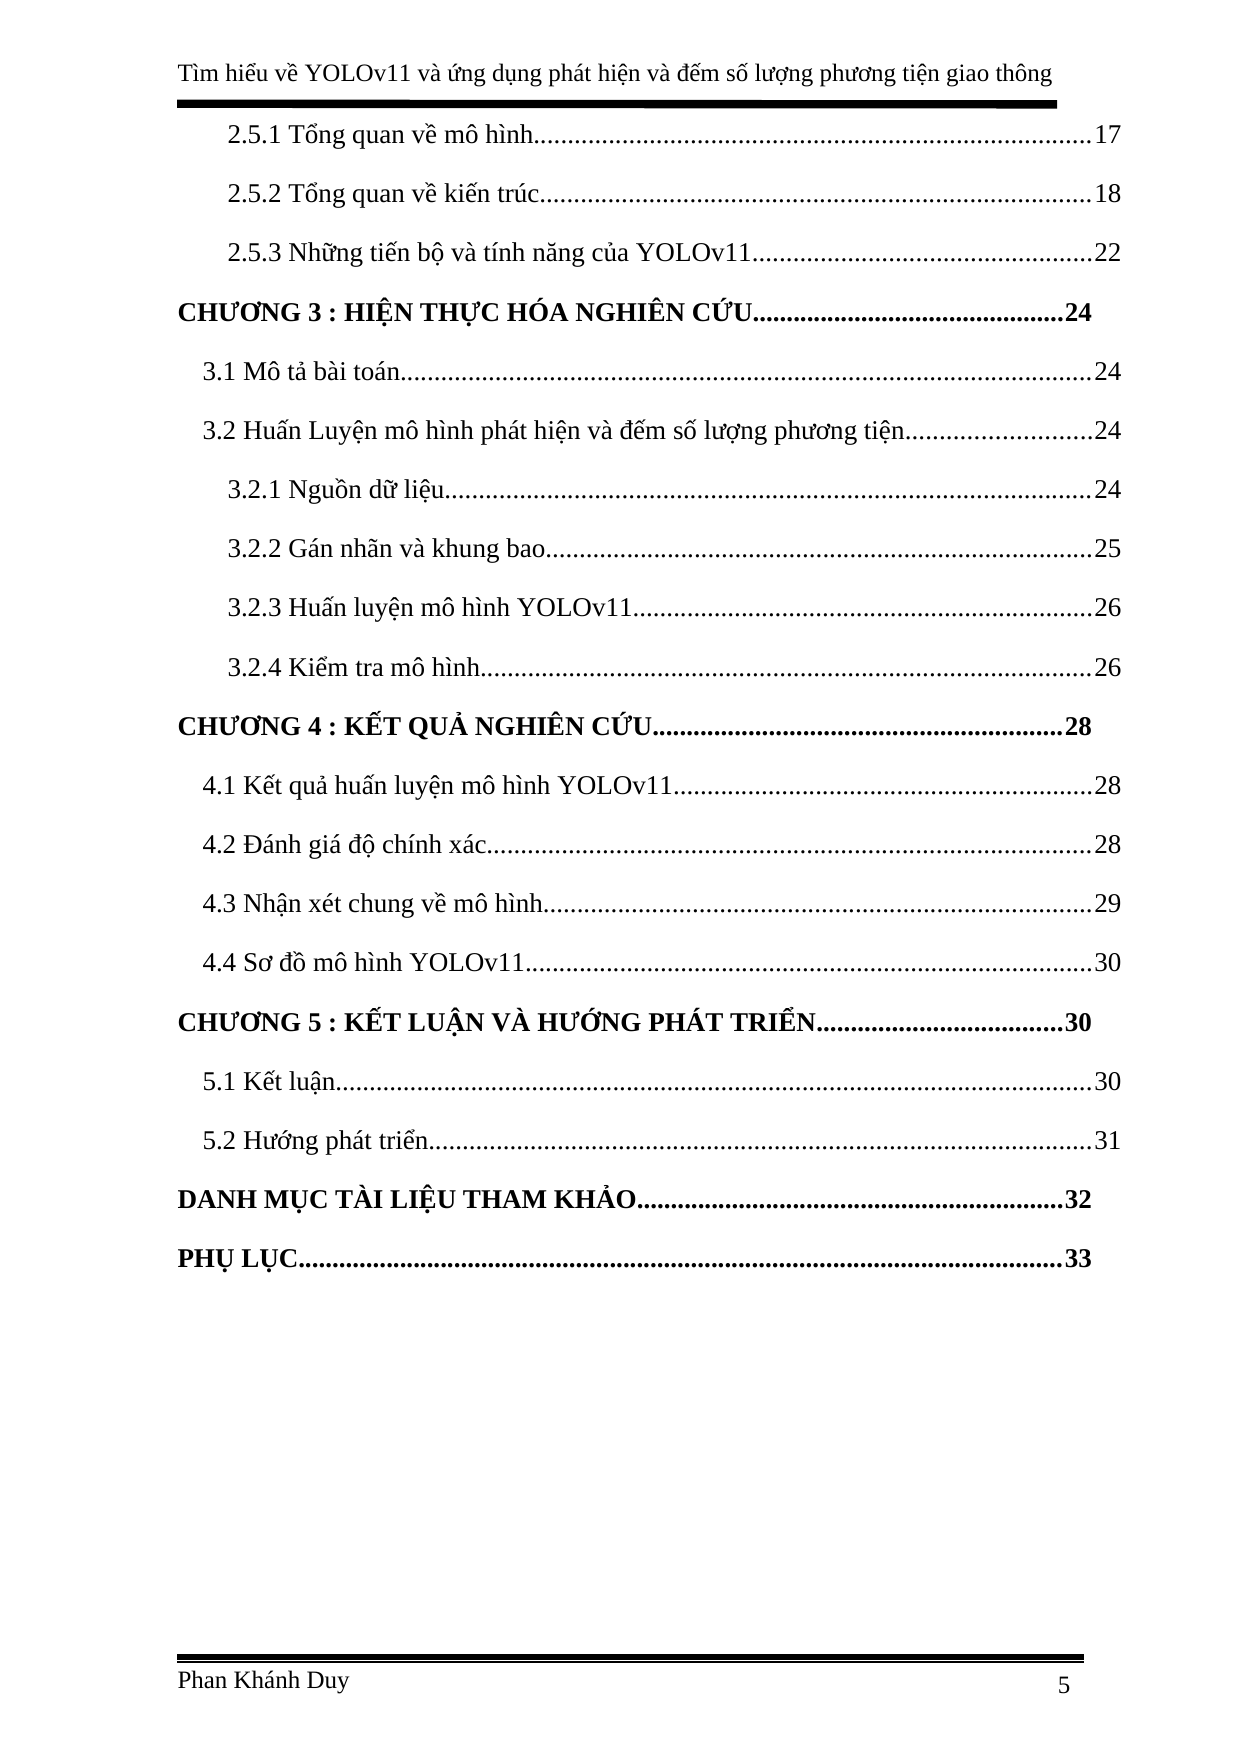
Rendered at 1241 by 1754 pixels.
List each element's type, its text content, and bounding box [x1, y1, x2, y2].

text DANH MỤC TÀI LIỆU THAM KHẢO 32 [177, 1183, 1122, 1214]
text PHỤ LỤC 33 [177, 1242, 1122, 1273]
text 3.2 Huấn Luyện mô hình phát hiện và đếm số lượng phương tiện 24 [202, 414, 1122, 445]
text 4.2 Đánh giá độ chính xác 28 [202, 828, 1122, 859]
text CHƯƠNG 4 : KẾT QUẢ NGHIÊN CỨU 28 [177, 710, 1122, 741]
text CHƯƠNG 5 : KẾT LUẬN VÀ HƯỚNG PHÁT TRIỂN 30 [177, 1006, 1122, 1037]
text 5.1 Kết luận 30 [202, 1065, 1122, 1096]
text 3.2.3 Huấn luyện mô hình YOLOv11 26 [227, 591, 1122, 623]
text 3.2.2 Gán nhãn và khung bao 25 [227, 532, 1122, 563]
text 2.5.2 Tổng quan về kiến trúc 18 [227, 177, 1122, 208]
text CHƯƠNG 3 : HIỆN THỰC HÓA NGHIÊN CỨU 24 [177, 296, 1122, 327]
text 2.5.1 Tổng quan về mô hình 17 [227, 118, 1122, 149]
text 4.3 Nhận xét chung về mô hình 29 [202, 887, 1122, 918]
text 2.5.3 Những tiến bộ và tính năng của YOLOv11 22 [227, 236, 1122, 268]
text 3.2.1 Nguồn dữ liệu 24 [227, 473, 1122, 504]
text 4.1 Kết quả huấn luyện mô hình YOLOv11 28 [202, 769, 1122, 800]
text 3.2.4 Kiểm tra mô hình 26 [227, 651, 1122, 682]
text 3.1 Mô tả bài toán 24 [202, 355, 1122, 386]
text 4.4 Sơ đồ mô hình YOLOv11 30 [202, 946, 1122, 978]
text 5.2 Hướng phát triển 31 [202, 1124, 1122, 1155]
